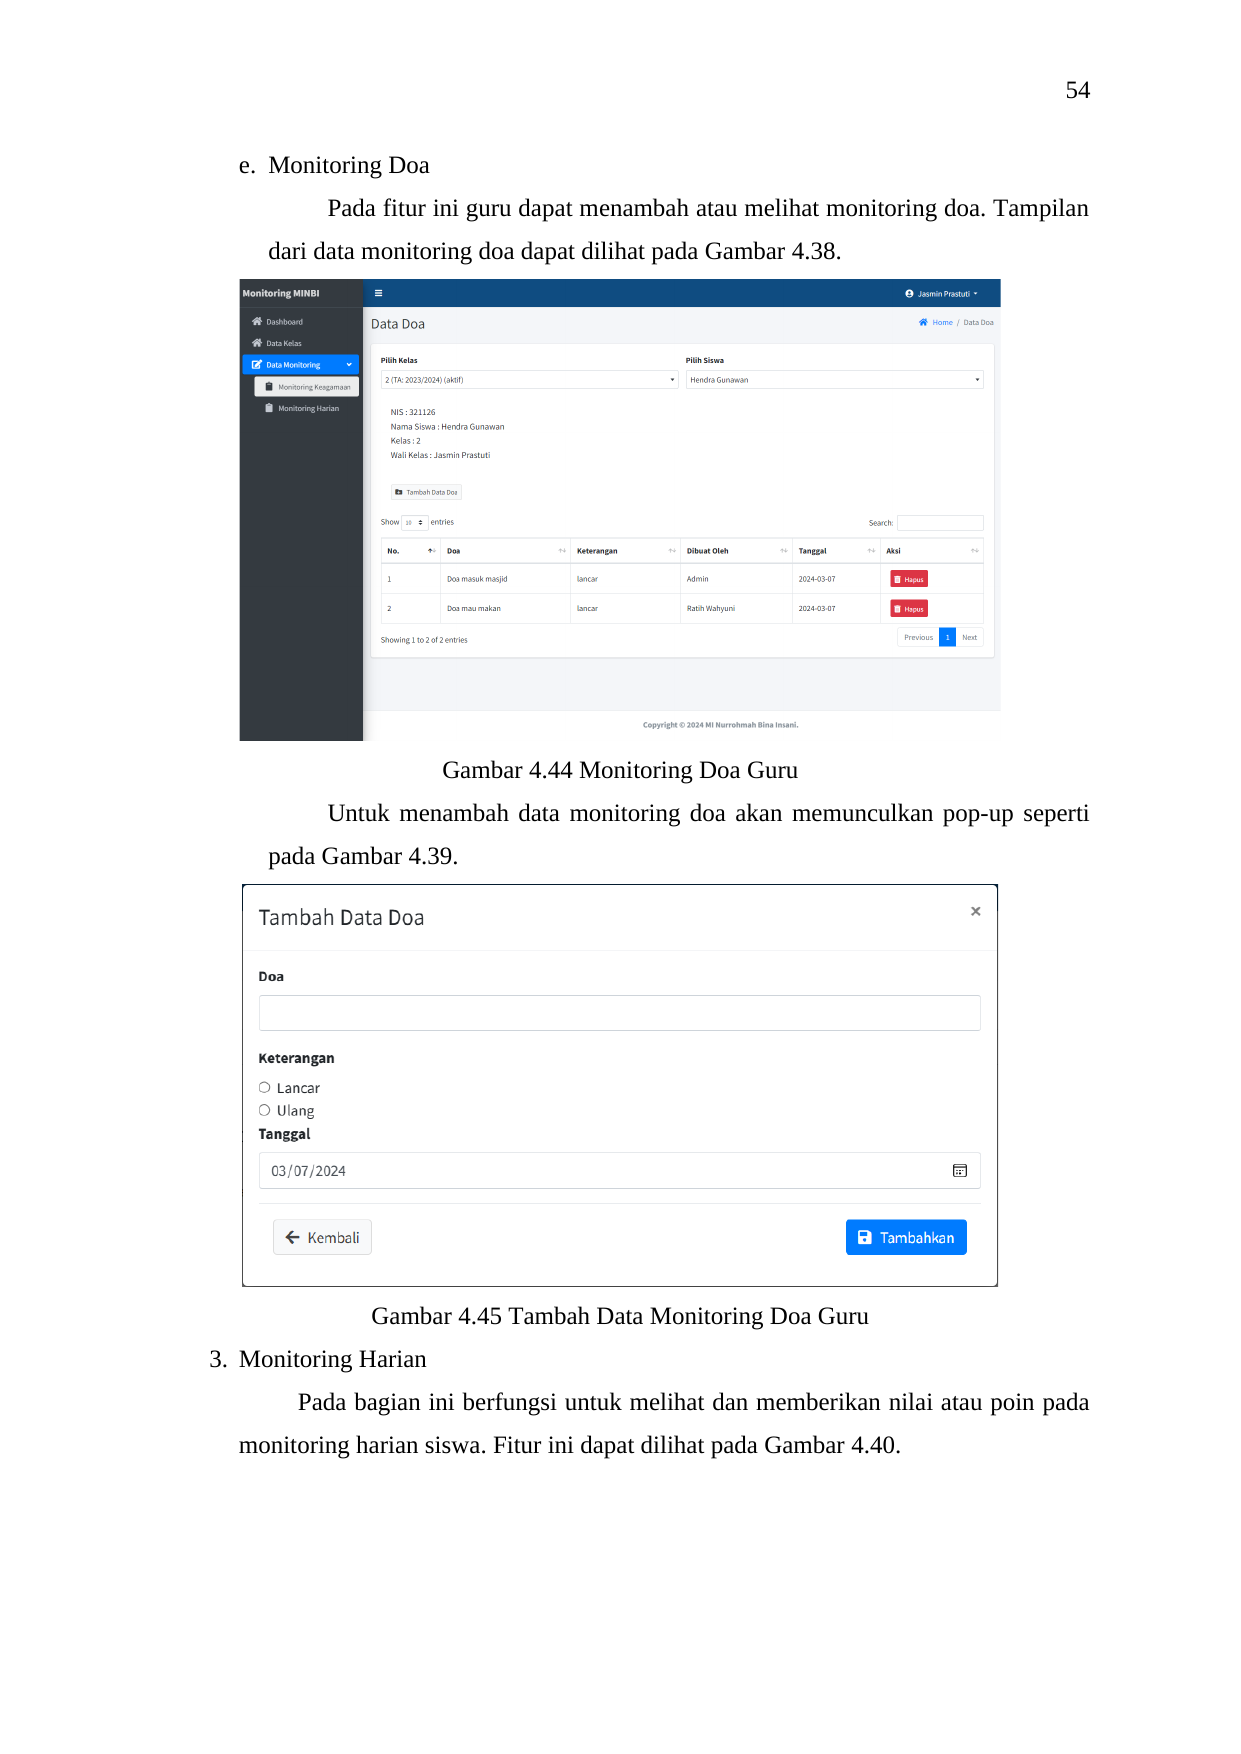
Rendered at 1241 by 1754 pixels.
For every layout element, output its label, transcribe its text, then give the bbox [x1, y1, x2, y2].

text Pada bagian ini berfungsi untuk melihat dan memberikan nilai atau poin pada monitoring harian siswa. Fitur ini dapat dilihat pada Gambar 4.40. [239, 1387, 1090, 1459]
text Pada fitur ini guru dapat menambah atau melihat monitoring doa. Tampilan dari data monitoring doa dapat dilihat pada Gambar 4.38. [268, 193, 1090, 265]
list Monitoring Harian [209, 1344, 1090, 1373]
picture [242, 884, 999, 1287]
picture [239, 279, 1001, 741]
list Monitoring Doa [239, 150, 1090, 179]
text Untuk menambah data monitoring doa akan memunculkan pop-up seperti pada Gambar 4.39. [268, 798, 1090, 870]
